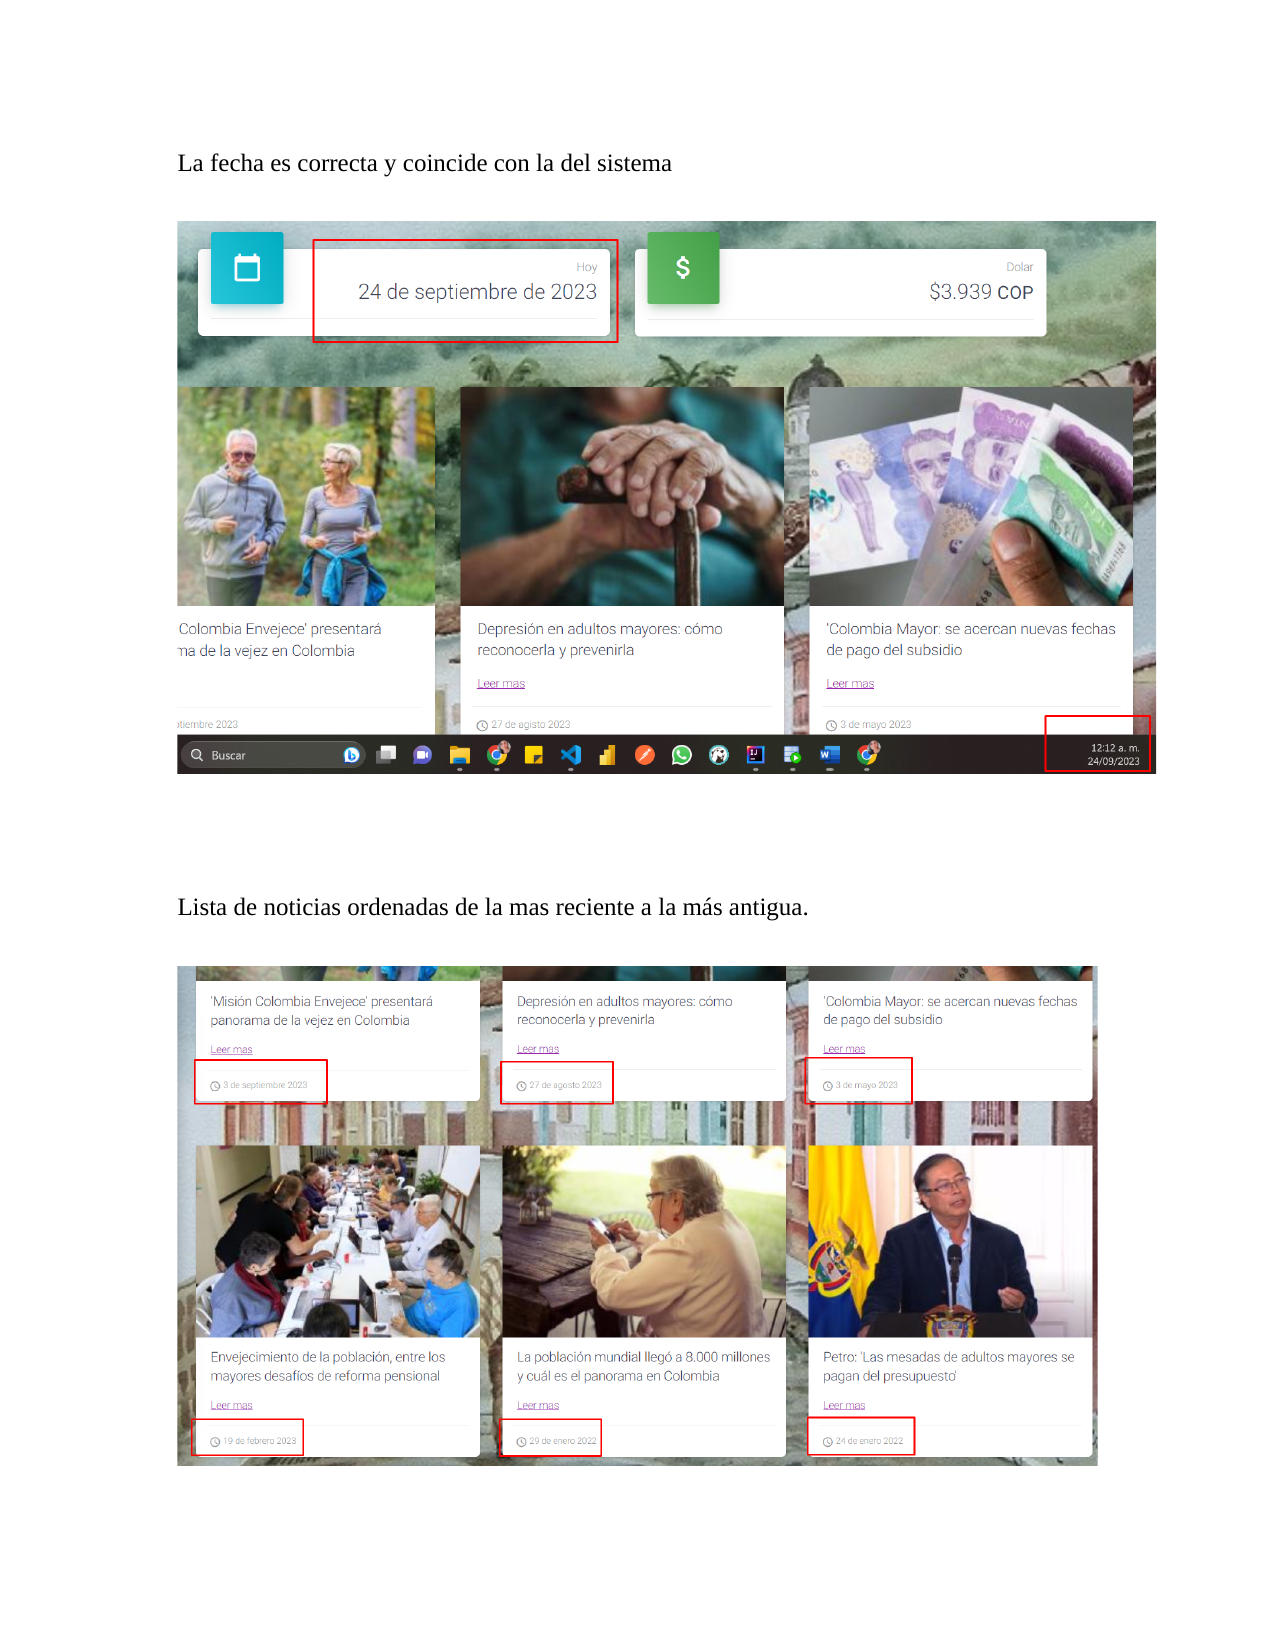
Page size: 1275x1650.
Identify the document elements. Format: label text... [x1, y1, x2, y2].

text La fecha es correcta y coincide con la del sistema [177, 148, 1098, 176]
picture [177, 966, 1098, 1466]
picture [177, 221, 1157, 774]
text Lista de noticias ordenadas de la mas reciente a la más antigua. [177, 892, 1098, 921]
